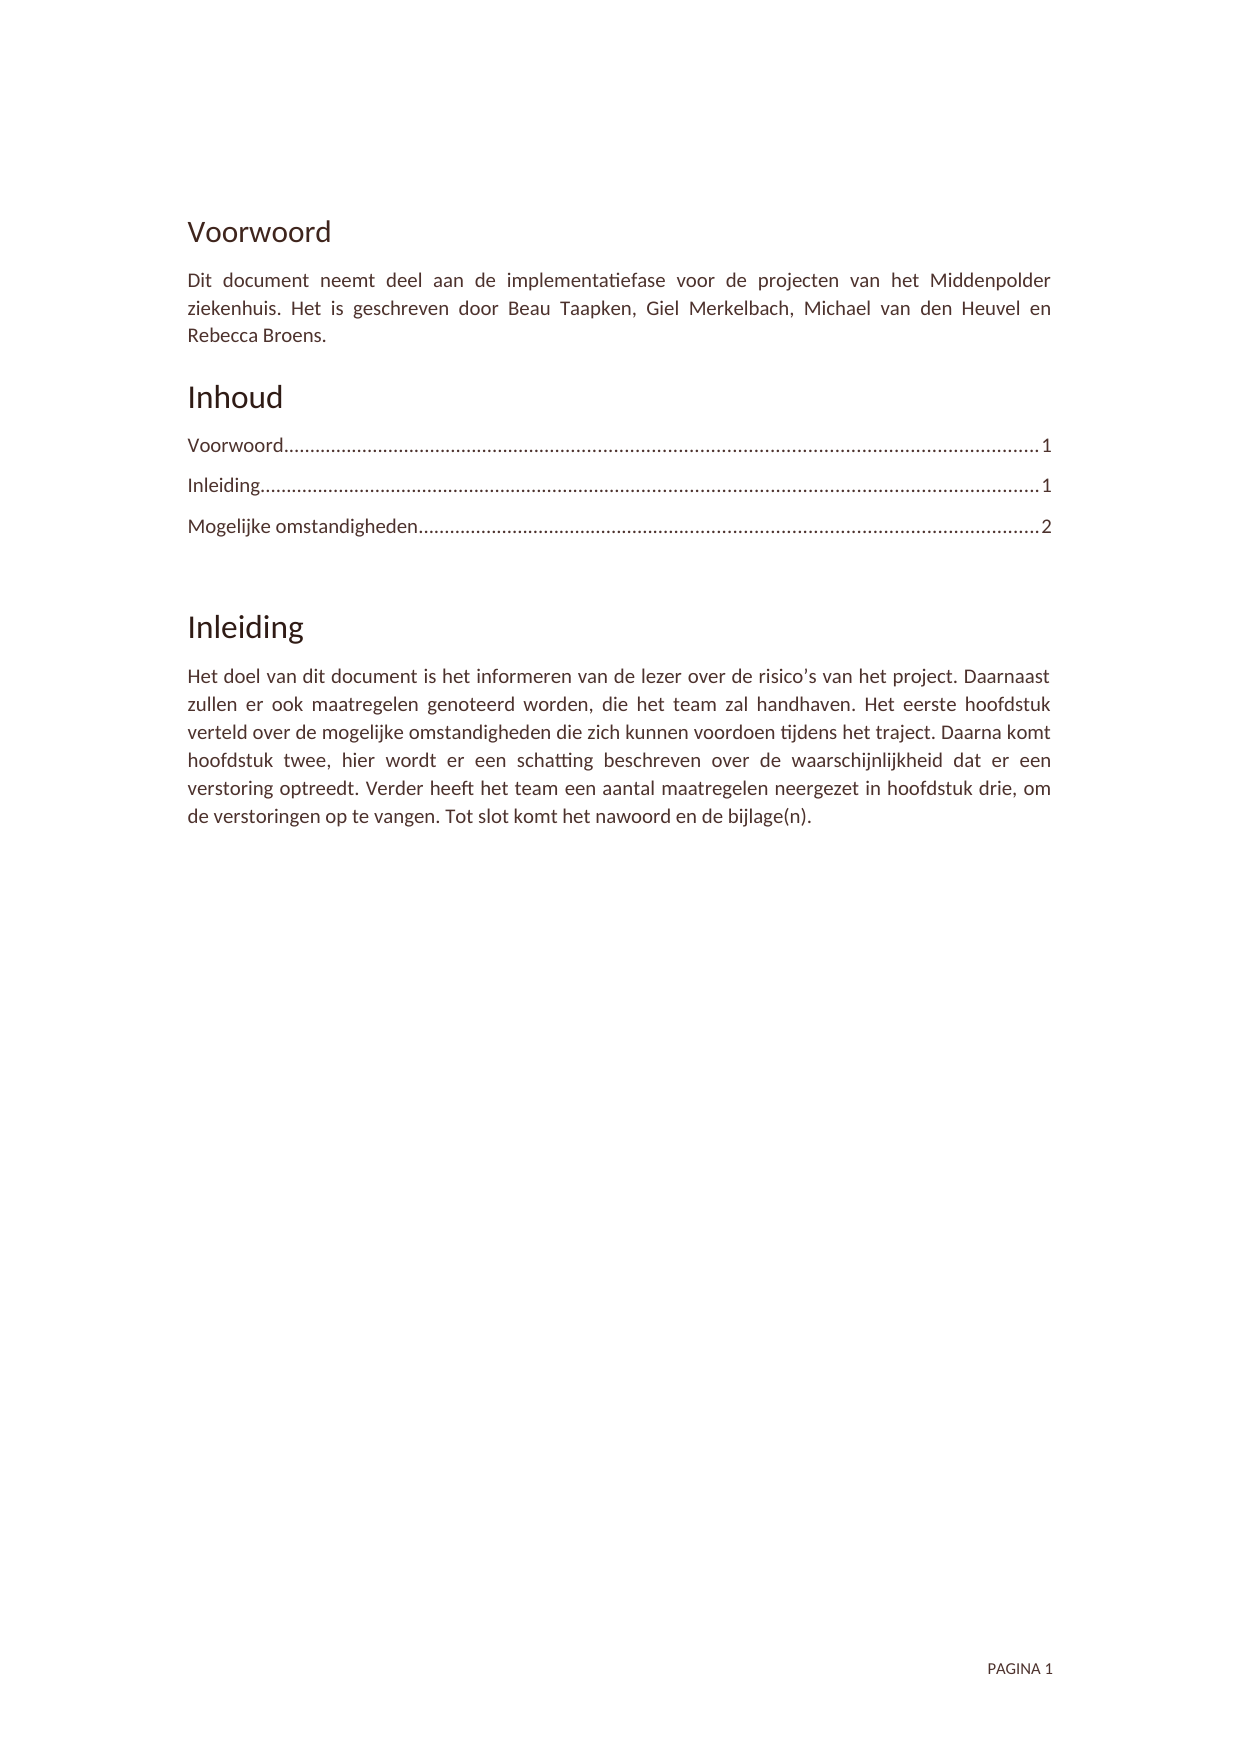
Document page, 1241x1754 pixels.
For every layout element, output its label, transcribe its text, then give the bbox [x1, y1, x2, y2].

text Het doel van dit document is het informeren van de lezer over de risico’s van het project. Daarnaast zullen er ook maatregelen genoteerd worden, die het team zal handhaven. Het eerste hoofdstuk verteld over de mogelijke omstandigheden die zich kunnen voordoen tijdens het traject. Daarna komt hoofdstuk twee, hier wordt er een schatting beschreven over de waarschijnlijkheid dat er een verstoring optreedt. Verder heeft het team een aantal maatregelen neergezet in hoofdstuk drie, om de verstoringen op te vangen. Tot slot komt het nawoord en de bijlage(n). [187, 663, 1053, 828]
subtitle Inleiding [187, 606, 1053, 647]
text Voorwoord [187, 212, 1053, 251]
text Dit document neemt deel aan de implementatiefase voor de projecten van het Middenpolder ziekenhuis. Het is geschreven door Beau Taapken, Giel Merkelbach, Michael van den Heuvel en Rebecca Broens. [187, 267, 1053, 348]
